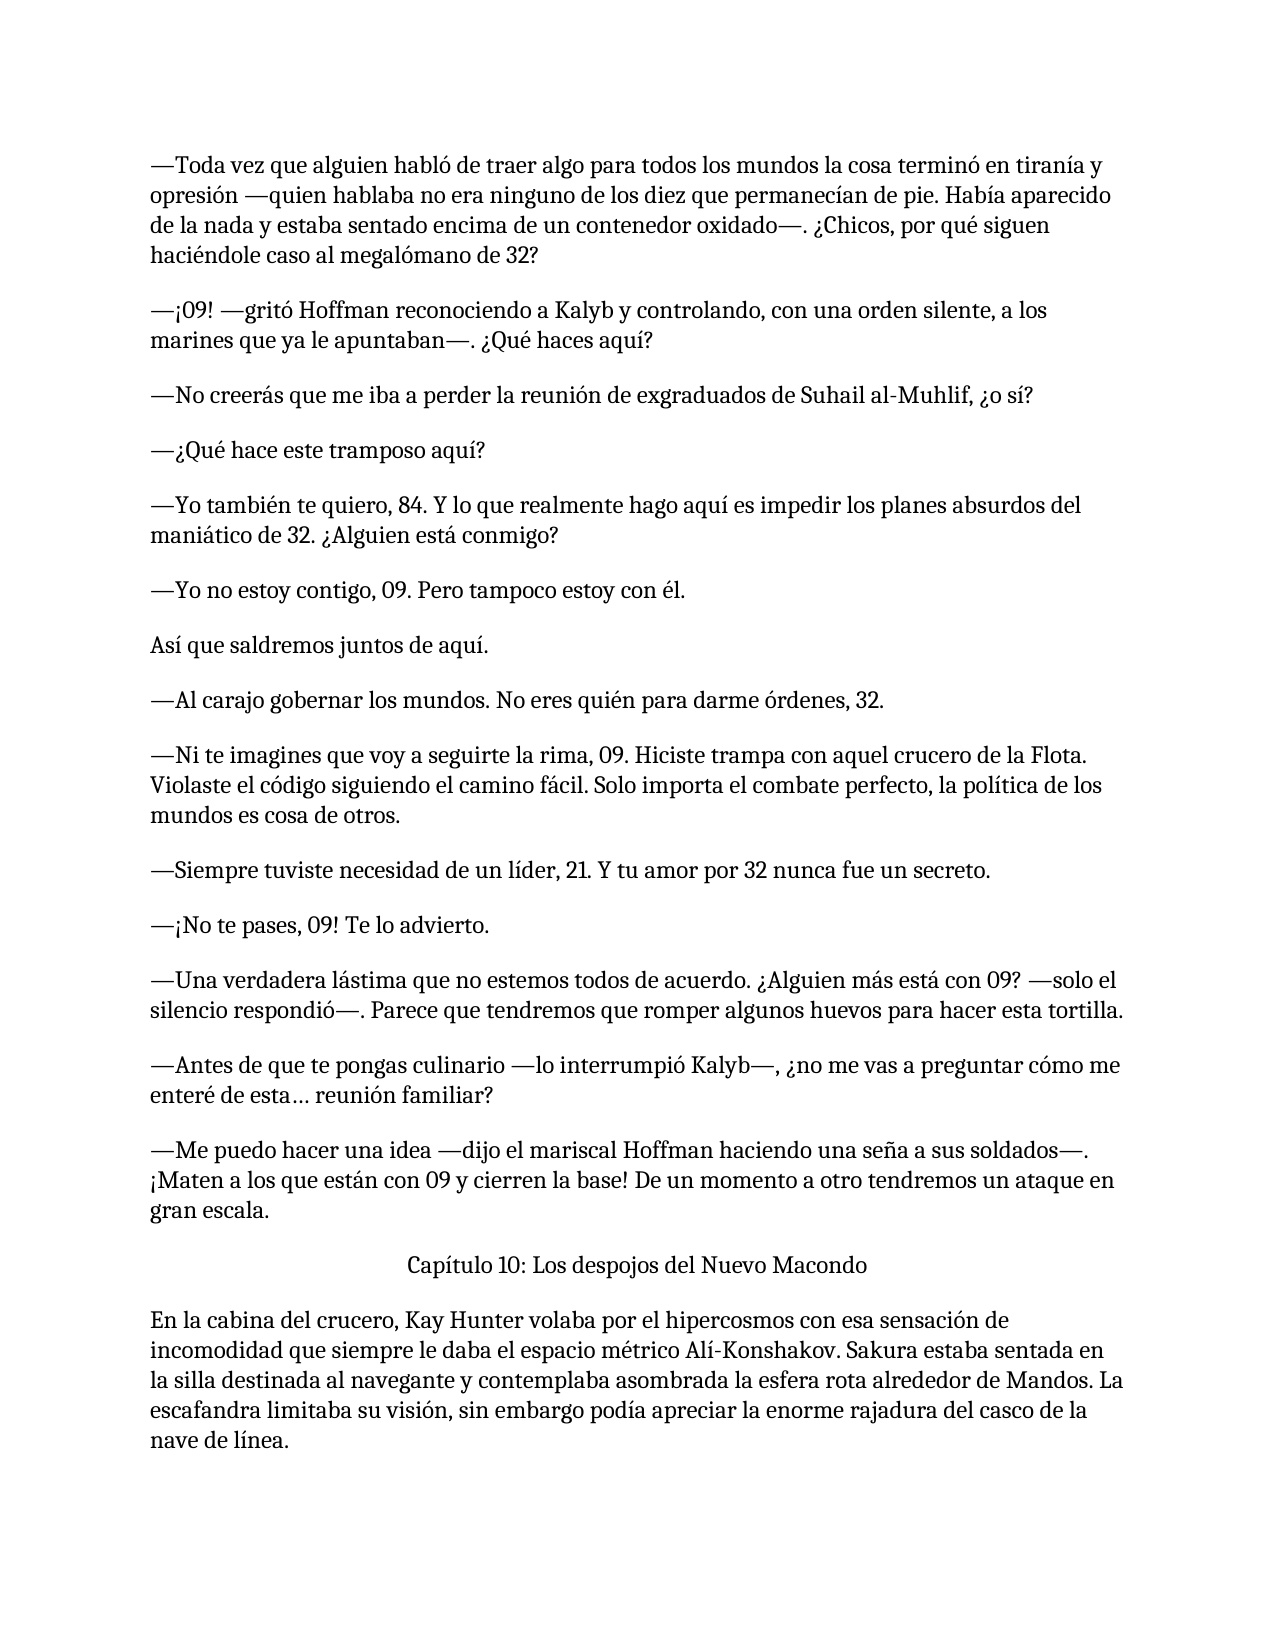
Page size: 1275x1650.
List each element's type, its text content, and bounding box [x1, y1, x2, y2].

text —¡09! —gritó Hoffman reconociendo a Kalyb y controlando, con una orden silente, a los marines que ya le apuntaban—. ¿Qué haces aquí? [150, 295, 1125, 355]
text —Me puedo hacer una idea —dijo el mariscal Hoffman haciendo una seña a sus soldados—. ¡Maten a los que están con 09 y cierren la base! De un momento a otro tendremos un ataque en gran escala. [150, 1135, 1125, 1225]
text —Yo también te quiero, 84. Y lo que realmente hago aquí es impedir los planes absurdos del maniático de 32. ¿Alguien está conmigo? [150, 490, 1125, 550]
text —Siempre tuviste necesidad de un líder, 21. Y tu amor por 32 nunca fue un secreto. [150, 855, 1125, 885]
text —¡No te pases, 09! Te lo advierto. [150, 910, 1125, 940]
text En la cabina del crucero, Kay Hunter volaba por el hipercosmos con esa sensación de incomodidad que siempre le daba el espacio métrico Alí-Konshakov. Sakura estaba sentada en la silla destinada al navegante y contemplaba asombrada la esfera rota alrededor de Mandos. La escafandra limitaba su visión, sin embargo podía apreciar la enorme rajadura del casco de la nave de línea. [150, 1305, 1125, 1455]
text —Una verdadera lástima que no estemos todos de acuerdo. ¿Alguien más está con 09? —solo el silencio respondió—. Parece que tendremos que romper algunos huevos para hacer esta tortilla. [150, 965, 1125, 1025]
text —Ni te imagines que voy a seguirte la rima, 09. Hiciste trampa con aquel crucero de la Flota. Violaste el código siguiendo el camino fácil. Solo importa el combate perfecto, la política de los mundos es cosa de otros. [150, 740, 1125, 830]
text —Al carajo gobernar los mundos. No eres quién para darme órdenes, 32. [150, 685, 1125, 715]
text —¿Qué hace este tramposo aquí? [150, 435, 1125, 465]
text Así que saldremos juntos de aquí. [150, 630, 1125, 660]
text —Antes de que te pongas culinario —lo interrumpió Kalyb—, ¿no me vas a preguntar cómo me enteré de esta… reunión familiar? [150, 1050, 1125, 1110]
text —Toda vez que alguien habló de traer algo para todos los mundos la cosa terminó en tiranía y opresión —quien hablaba no era ninguno de los diez que permanecían de pie. Había aparecido de la nada y estaba sentado encima de un contenedor oxidado—. ¿Chicos, por qué siguen haciéndole caso al megalómano de 32? [150, 150, 1125, 270]
list Capítulo 10: Los despojos del Nuevo Macondo [150, 1250, 1125, 1280]
text —No creerás que me iba a perder la reunión de exgraduados de Suhail al-Muhlif, ¿o sí? [150, 380, 1125, 410]
text —Yo no estoy contigo, 09. Pero tampoco estoy con él. [150, 575, 1125, 605]
